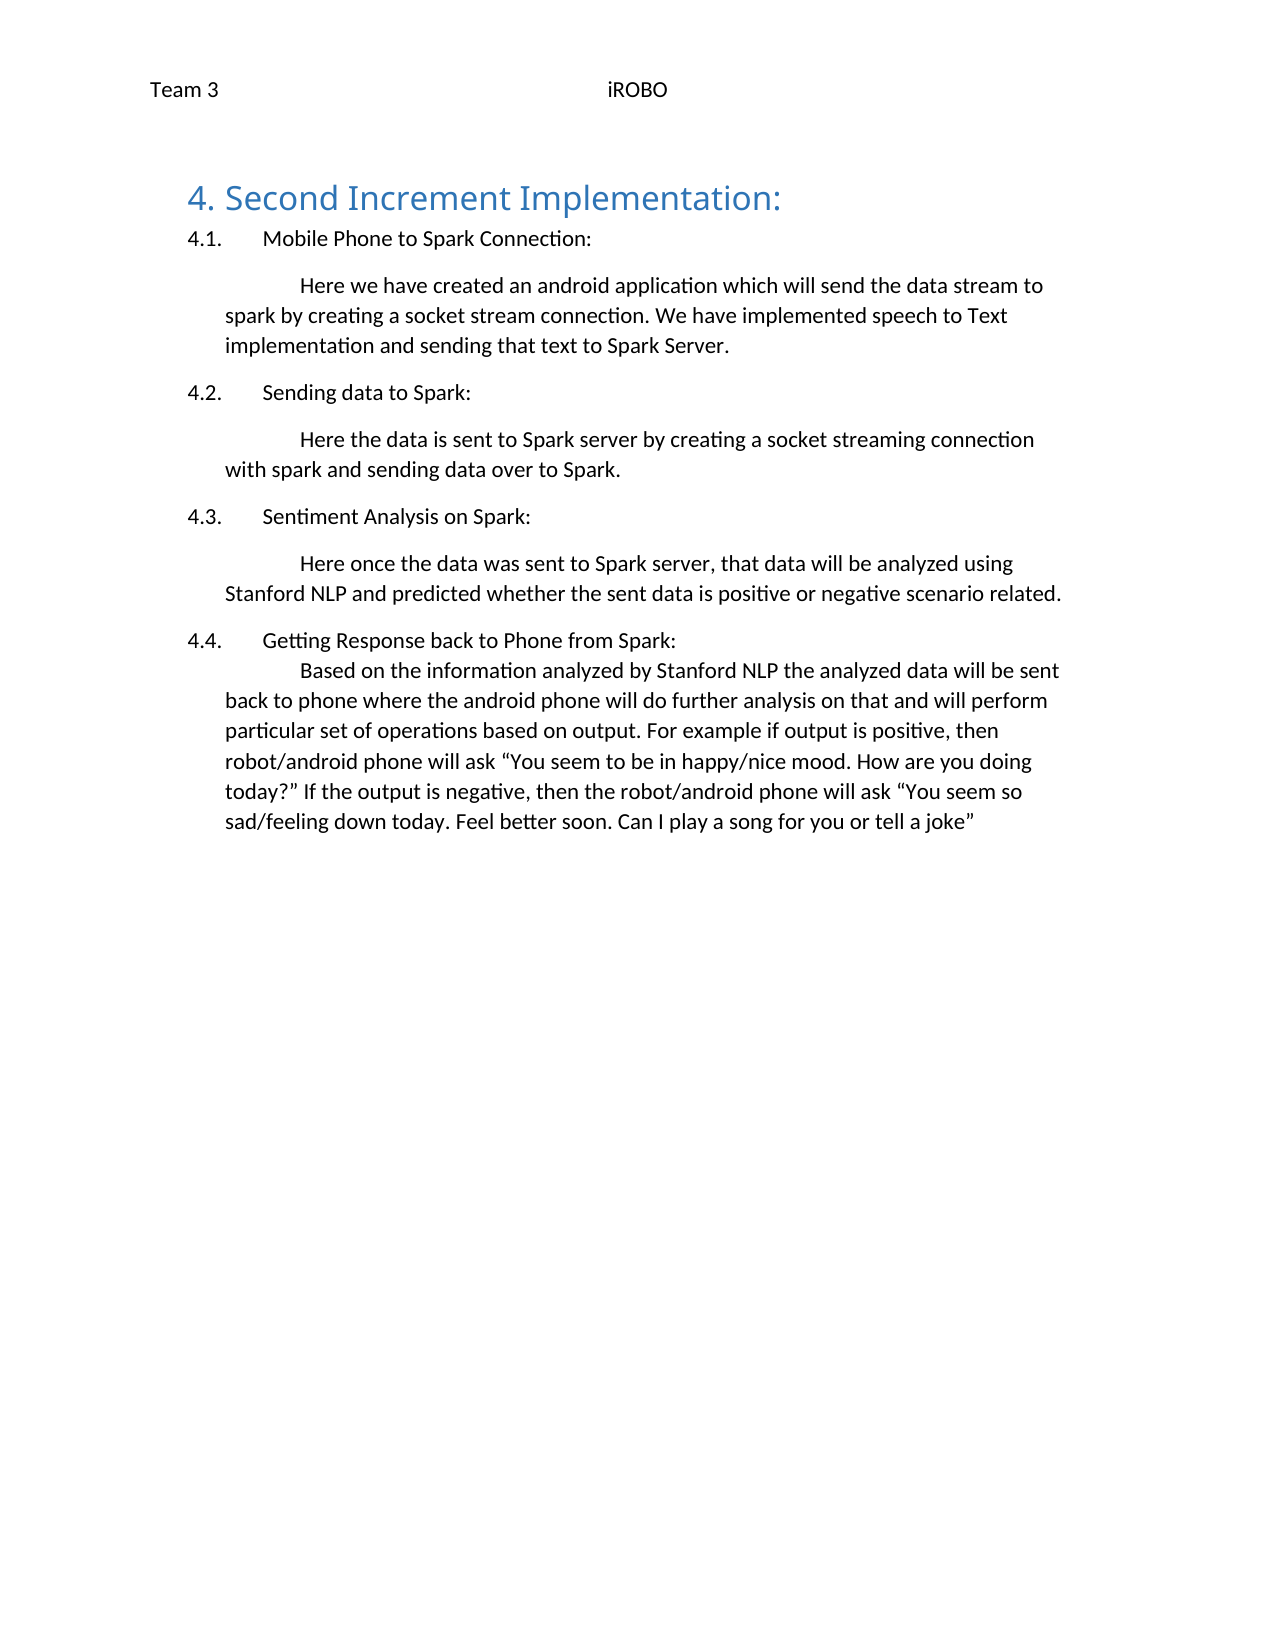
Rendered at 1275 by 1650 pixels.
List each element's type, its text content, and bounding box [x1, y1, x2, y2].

list Sending data to Spark: [187, 378, 1078, 406]
list Based on the information analyzed by Stanford NLP the analyzed data will be sent back to phone where the android phone will do further analysis on that and will perform particular set of operations based on output. For example if output is positive, then robot/android phone will ask “You seem to be in happy/nice mood. How are you doing today?” If the output is negative, then the robot/android phone will ask “You seem so sad/feeling down today. Feel better soon. Can I play a song for you or tell a joke” [225, 656, 1078, 835]
list Getting Response back to Phone from Spark: [187, 626, 1078, 654]
text Here we have created an android application which will send the data stream to spark by creating a socket stream connection. We have implemented speech to Text implementation and sending that text to Spark Server. [225, 271, 1078, 359]
list Mobile Phone to Spark Connection: [187, 224, 1078, 252]
list Sentiment Analysis on Spark: [187, 502, 1078, 530]
text Here the data is sent to Spark server by creating a socket streaming connection with spark and sending data over to Spark. [225, 425, 1078, 483]
subtitle Second Increment Implementation: [187, 175, 1078, 220]
text Here once the data was sent to Spark server, that data will be analyzed using Stanford NLP and predicted whether the sent data is positive or negative scenario related. [225, 549, 1078, 607]
